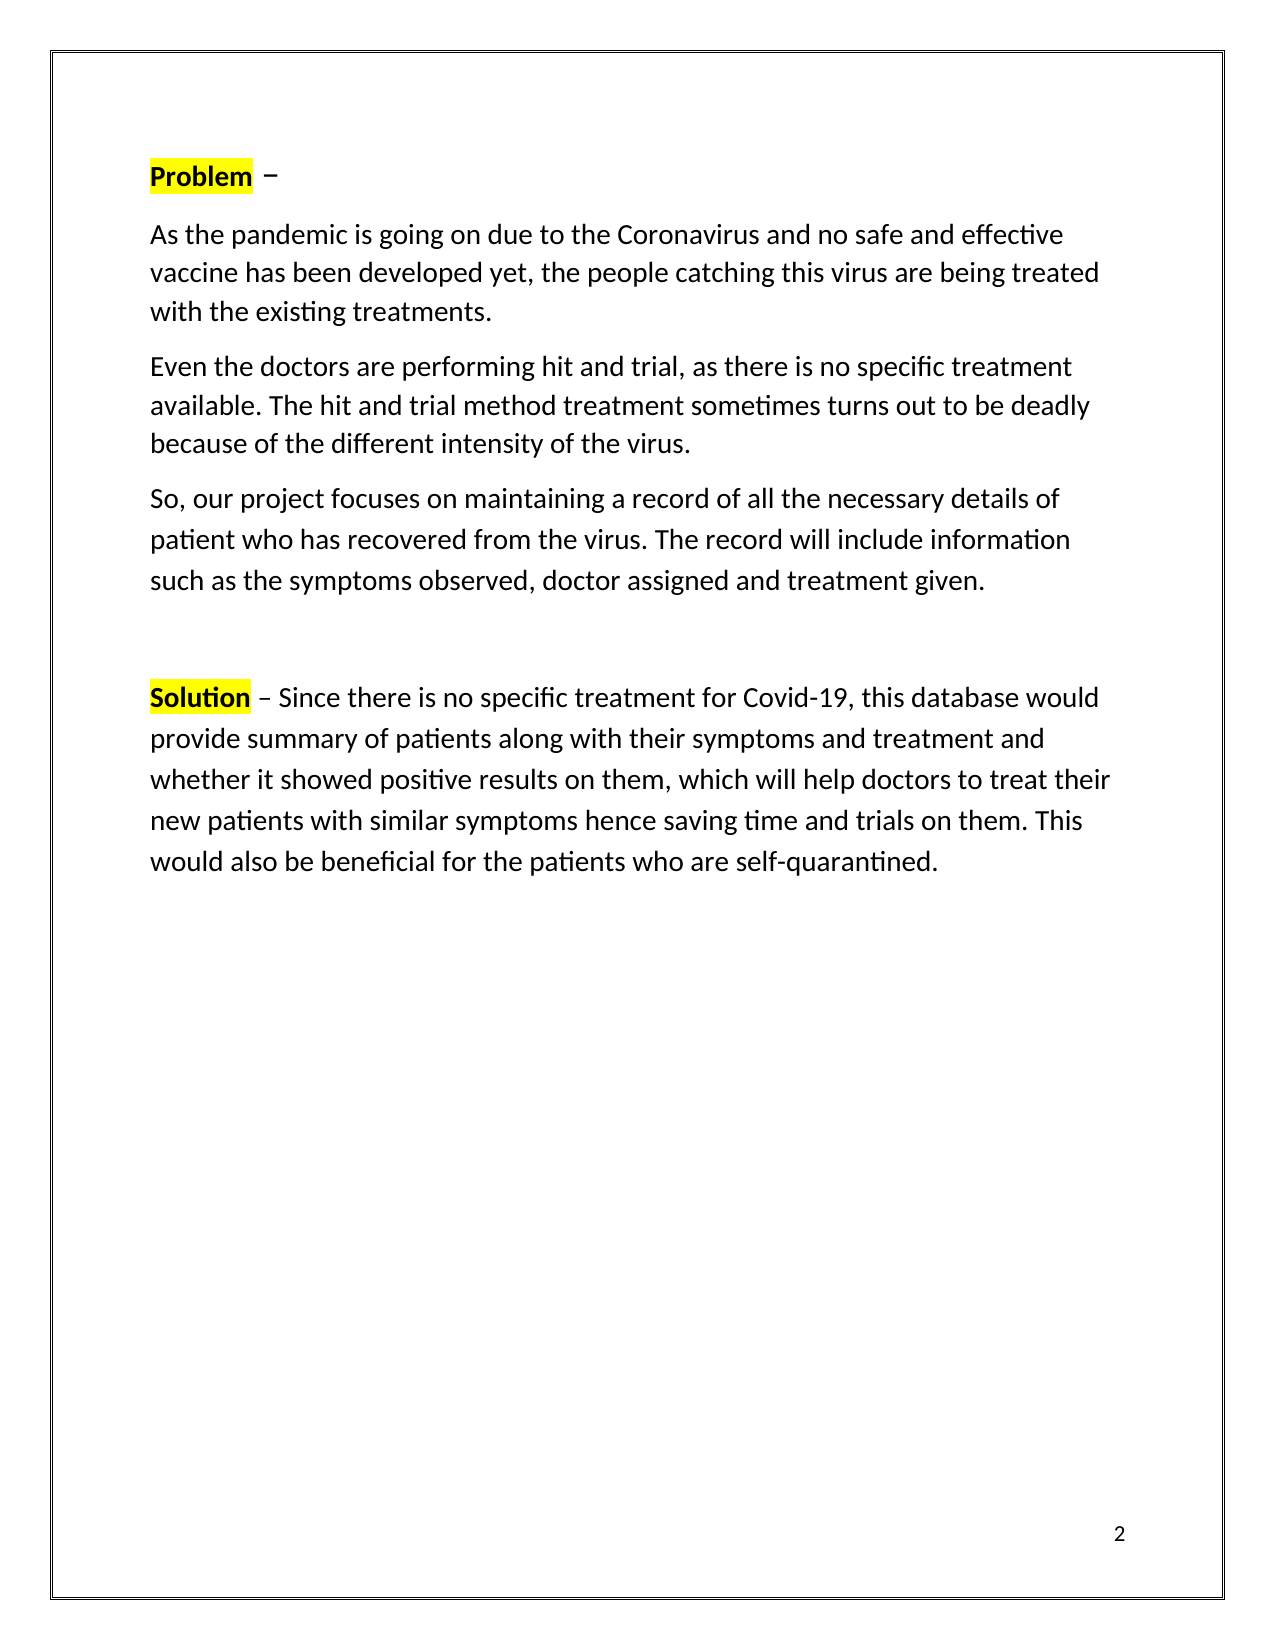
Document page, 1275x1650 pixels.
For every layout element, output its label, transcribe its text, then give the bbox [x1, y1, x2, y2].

text Problem – [150, 150, 1125, 196]
text Even the doctors are performing hit and trial, as there is no specific treatment available. The hit and trial method treatment sometimes turns out to be deadly because of the different intensity of the virus. [150, 348, 1125, 461]
text Solution – Since there is no specific treatment for Covid-19, this database would provide summary of patients along with their symptoms and treatment and whether it showed positive results on them, which will help doctors to treat their new patients with similar symptoms hence saving time and trials on them. This would also be beneficial for the patients who are self-quarantined. [150, 679, 1125, 878]
text So, our project focuses on maintaining a record of all the necessary details of patient who has recovered from the virus. The record will include information such as the symptoms observed, doctor assigned and treatment given. [150, 480, 1125, 598]
text As the pandemic is going on due to the Coronavirus and no safe and effective vaccine has been developed yet, the people catching this virus are being treated with the existing treatments. [150, 216, 1125, 329]
